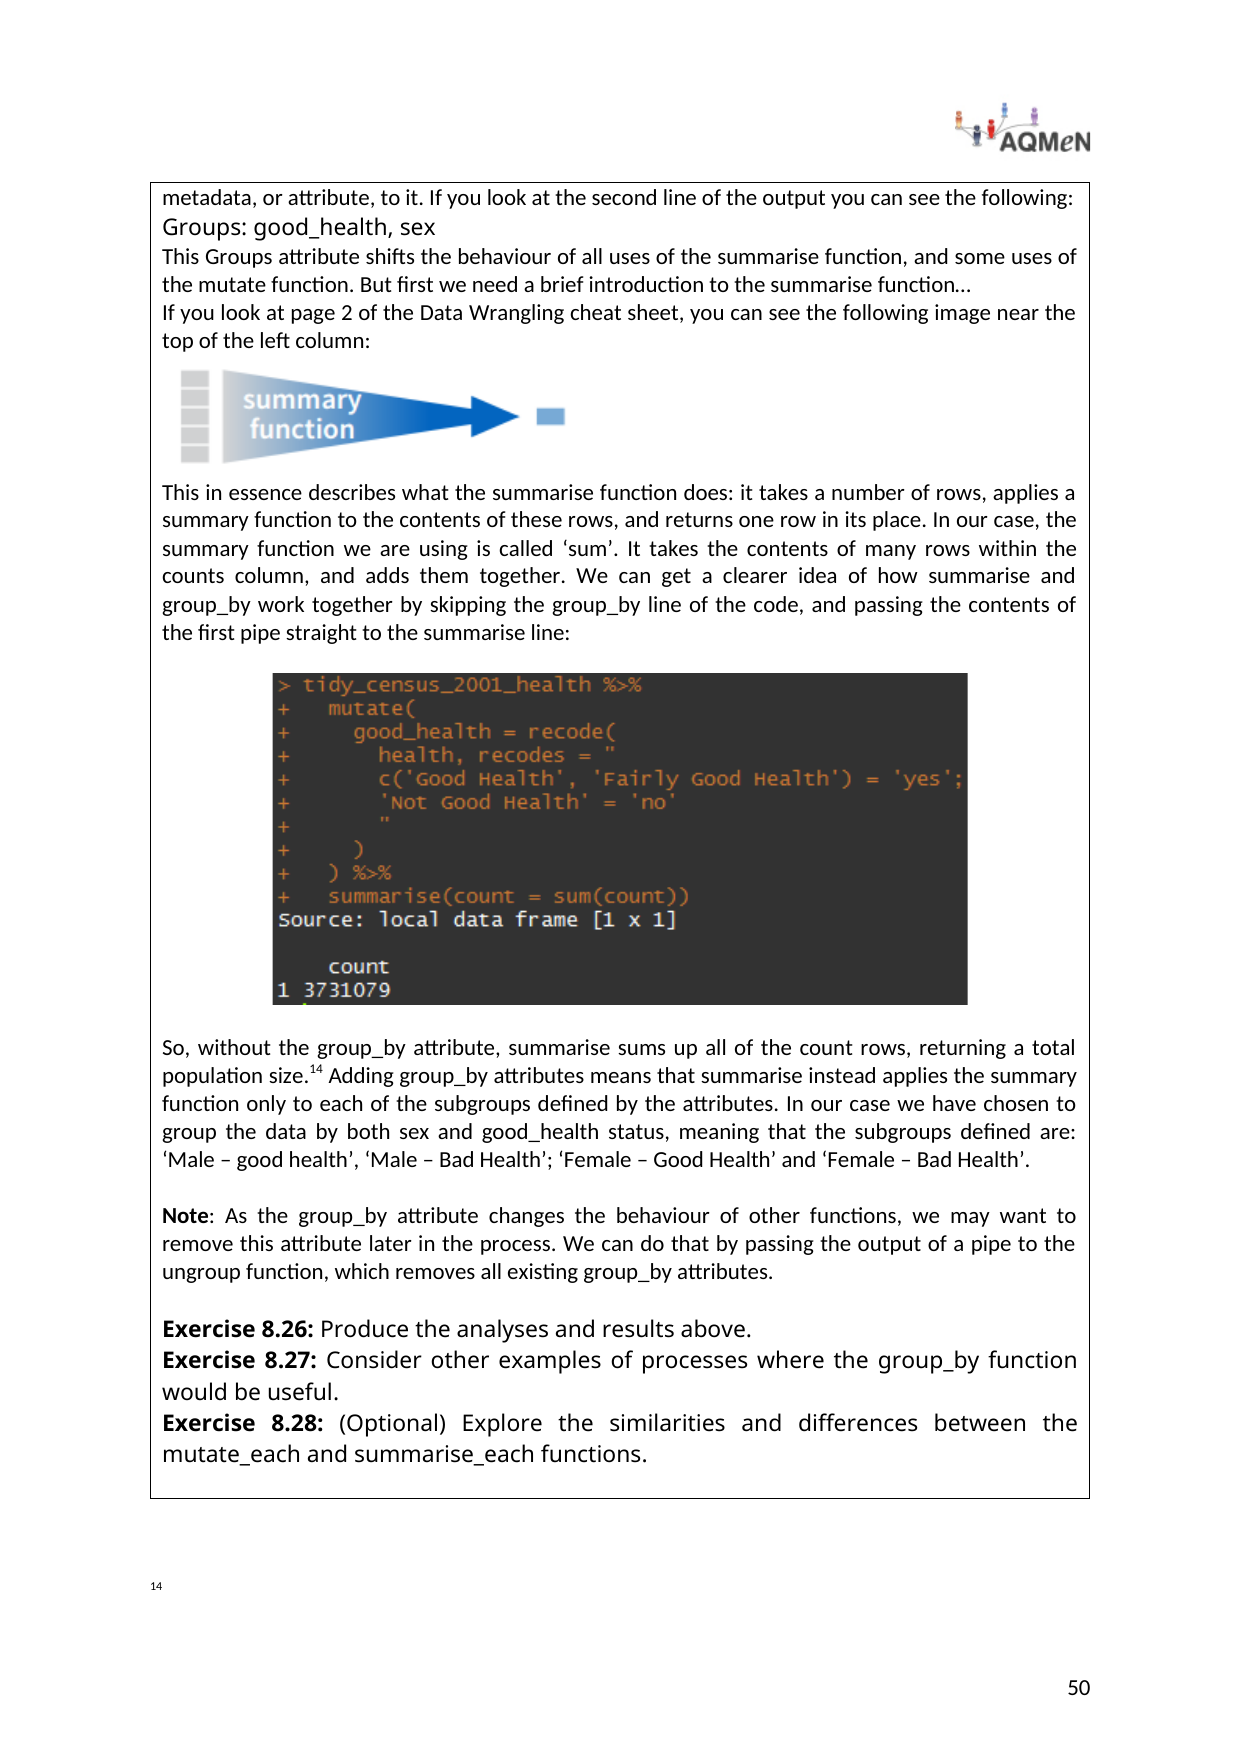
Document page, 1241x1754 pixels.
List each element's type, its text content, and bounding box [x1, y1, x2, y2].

picture [955, 73, 1091, 182]
picture [161, 354, 581, 478]
picture [272, 673, 968, 1005]
